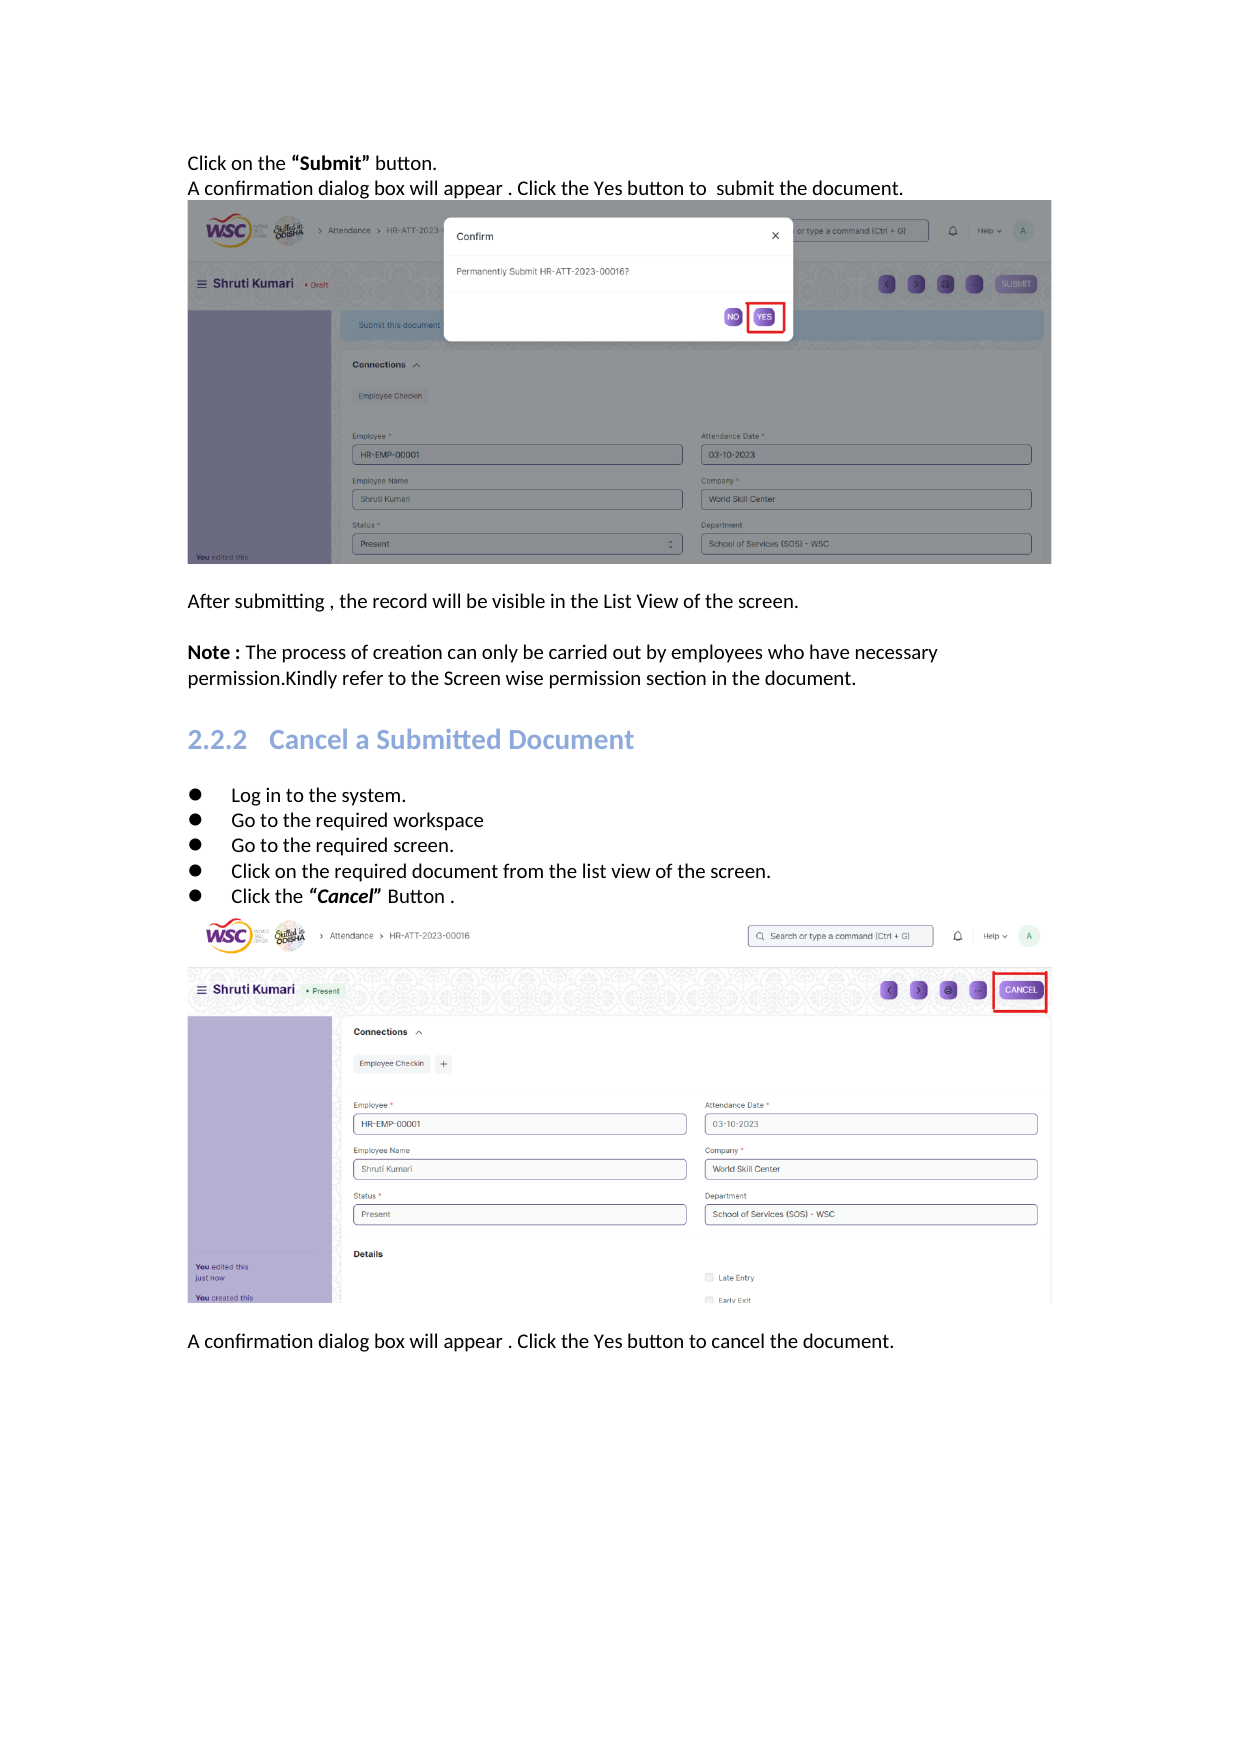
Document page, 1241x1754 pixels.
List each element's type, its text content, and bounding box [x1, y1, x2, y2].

list Log in to the system. [187, 782, 1053, 807]
list Go to the required screen. [187, 833, 1053, 858]
text Note : The process of creation can only be carried out by employees who have necessary permission.Kindly refer to the Screen wise permission section in the document. [187, 639, 1053, 690]
picture [187, 200, 1052, 564]
list Click the “Cancel” Button . [187, 883, 1053, 908]
list Click on the required document from the list view of the screen. [187, 858, 1053, 883]
text After submitting , the record will be visible in the List View of the screen. [187, 588, 1053, 614]
list Go to the required workspace [187, 807, 1053, 833]
text A confirmation dialog box will appear . Click the Yes button to cancel the document. [187, 1328, 1053, 1354]
text Click on the “Submit” button. [187, 150, 1053, 175]
text A confirmation dialog box will appear . Click the Yes button to submit the document. [187, 175, 1053, 201]
subtitle Cancel a Submitted Document [187, 721, 1053, 756]
picture [187, 908, 1053, 1303]
